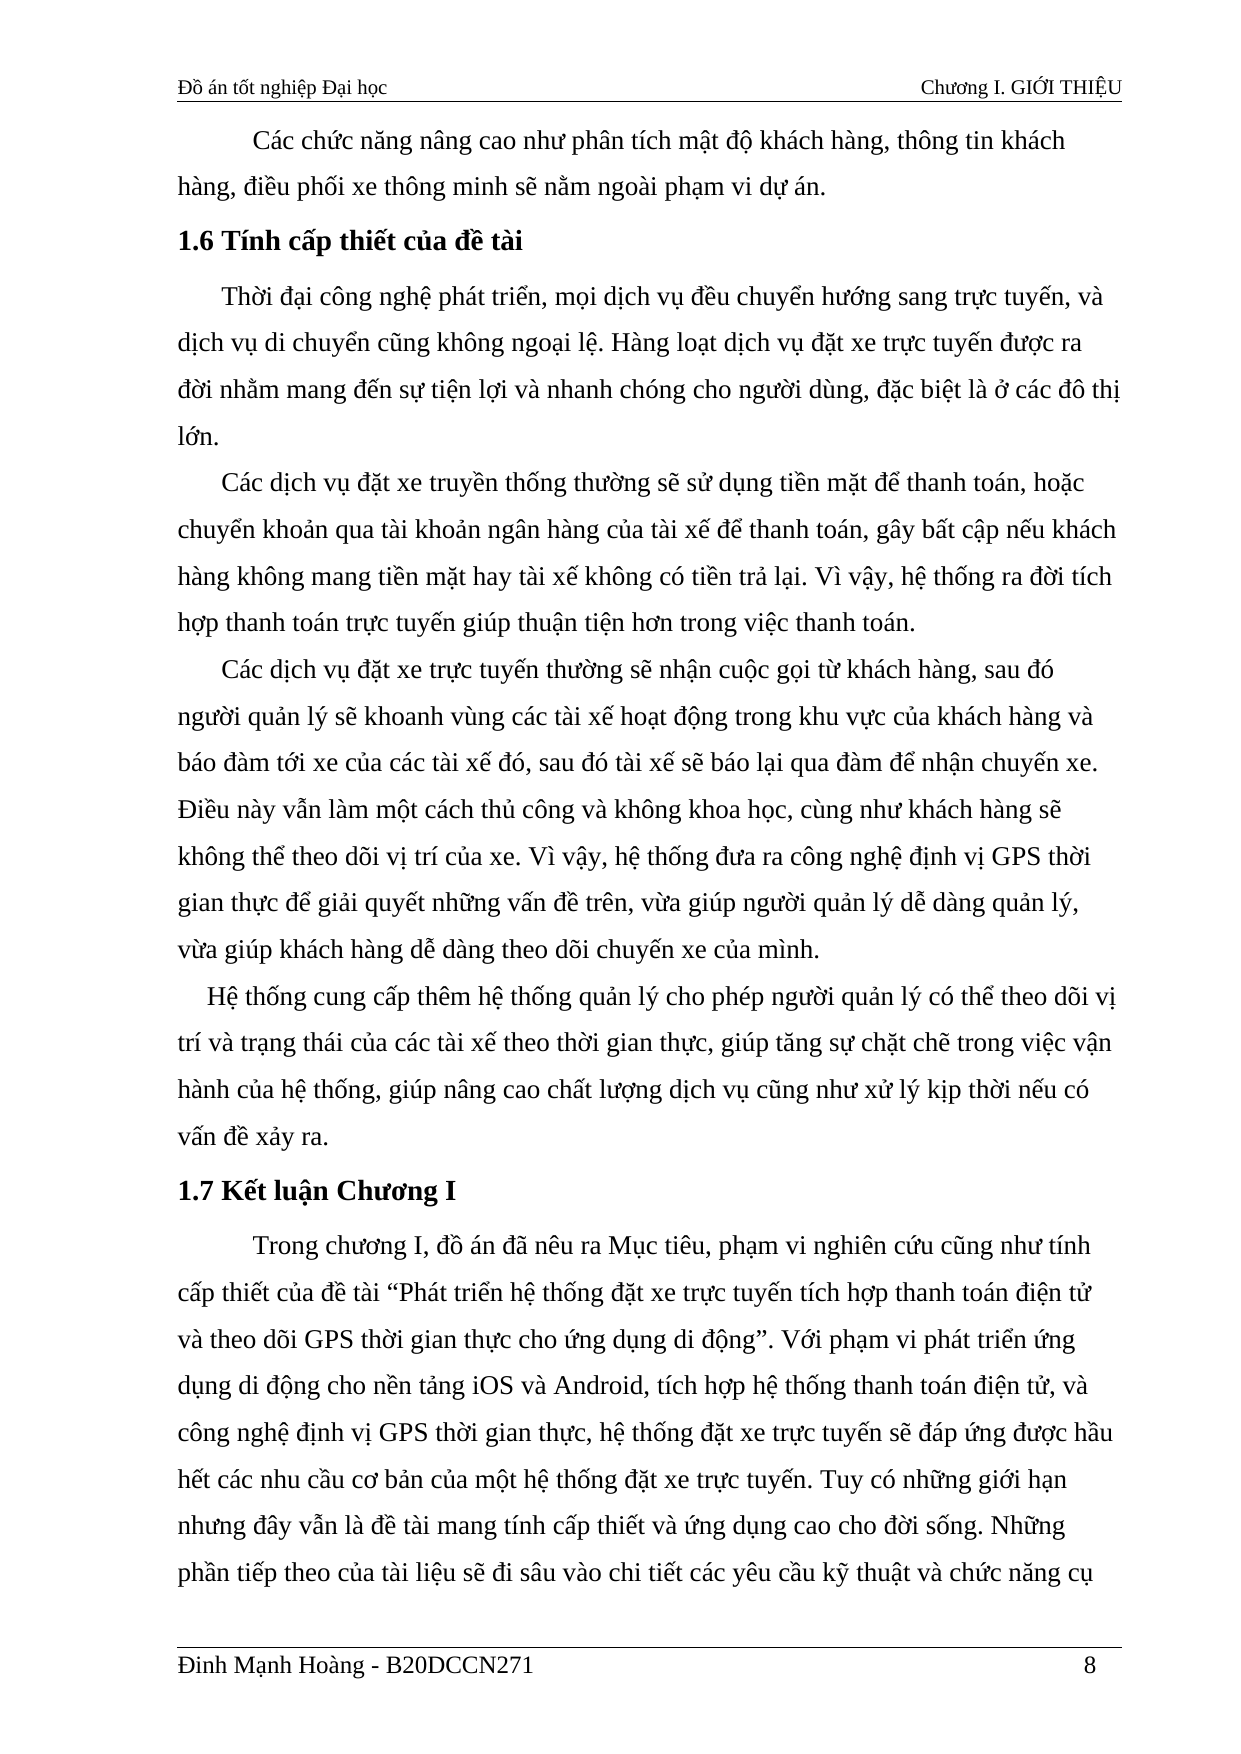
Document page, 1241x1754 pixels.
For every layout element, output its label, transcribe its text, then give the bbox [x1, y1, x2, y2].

text Hệ thống cung cấp thêm hệ thống quản lý cho phép người quản lý có thể theo dõi vị trí và trạng thái của các tài xế theo thời gian thực, giúp tăng sự chặt chẽ trong việc vận hành của hệ thống, giúp nâng cao chất lượng dịch vụ cũng như xử lý kịp thời nếu có vấn đề xảy ra. [177, 1102, 1122, 1273]
text Các dịch vụ đặt xe truyền thống thường sẽ sử dụng tiền mặt để thanh toán, hoặc chuyển khoản qua tài khoản ngân hàng của tài xế để thanh toán, gây bất cập nếu khách hàng không mang tiền mặt hay tài xế không có tiền trả lại. Vì vậy, hệ thống ra đời tích hợp thanh toán trực tuyến giúp thuận tiện hơn trong việc thanh toán. [177, 589, 1122, 760]
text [177, 1352, 1122, 1616]
text Thời đại công nghệ phát triển, mọi dịch vụ đều chuyển hướng sang trực tuyến, và dịch vụ di chuyển cũng không ngoại lệ. Hàng loạt dịch vụ đặt xe trực tuyến được ra đời nhằm mang đến sự tiện lợi và nhanh chóng cho người dùng, đặc biệt là ở các đô thị lớn. [177, 402, 1122, 573]
subtitle 1.6 Tính cấp thiết của đề tài [177, 346, 1122, 379]
list Hạn chế về chức năng thanh toán: chưa thể thanh toán tự động hoặc nhúng các phần mềm ví điện tử để thanh toán vì chưa có đăng ký doanh nghiệp. [177, 124, 1122, 202]
subtitle 1.7 Kết luận Chương I [177, 1295, 1122, 1329]
text Các chức năng nâng cao như phân tích mật độ khách hàng, thông tin khách hàng, điều phối xe thông minh sẽ nằm ngoài phạm vi dự án. [177, 246, 1122, 324]
text Các dịch vụ đặt xe trực tuyến thường sẽ nhận cuộc gọi từ khách hàng, sau đó người quản lý sẽ khoanh vùng các tài xế hoạt động trong khu vực của khách hàng và báo đàm tới xe của các tài xế đó, sau đó tài xế sẽ báo lại qua đàm để nhận chuyến xe. Điều này vẫn làm một cách thủ công và không khoa học, cùng như khách hàng sẽ không thể theo dõi vị trí của xe. Vì vậy, hệ thống đưa ra công nghệ định vị GPS thời gian thực để giải quyết những vấn đề trên, vừa giúp người quản lý dễ dàng quản lý, vừa giúp khách hàng dễ dàng theo dõi chuyến xe của mình. [177, 776, 1122, 1087]
